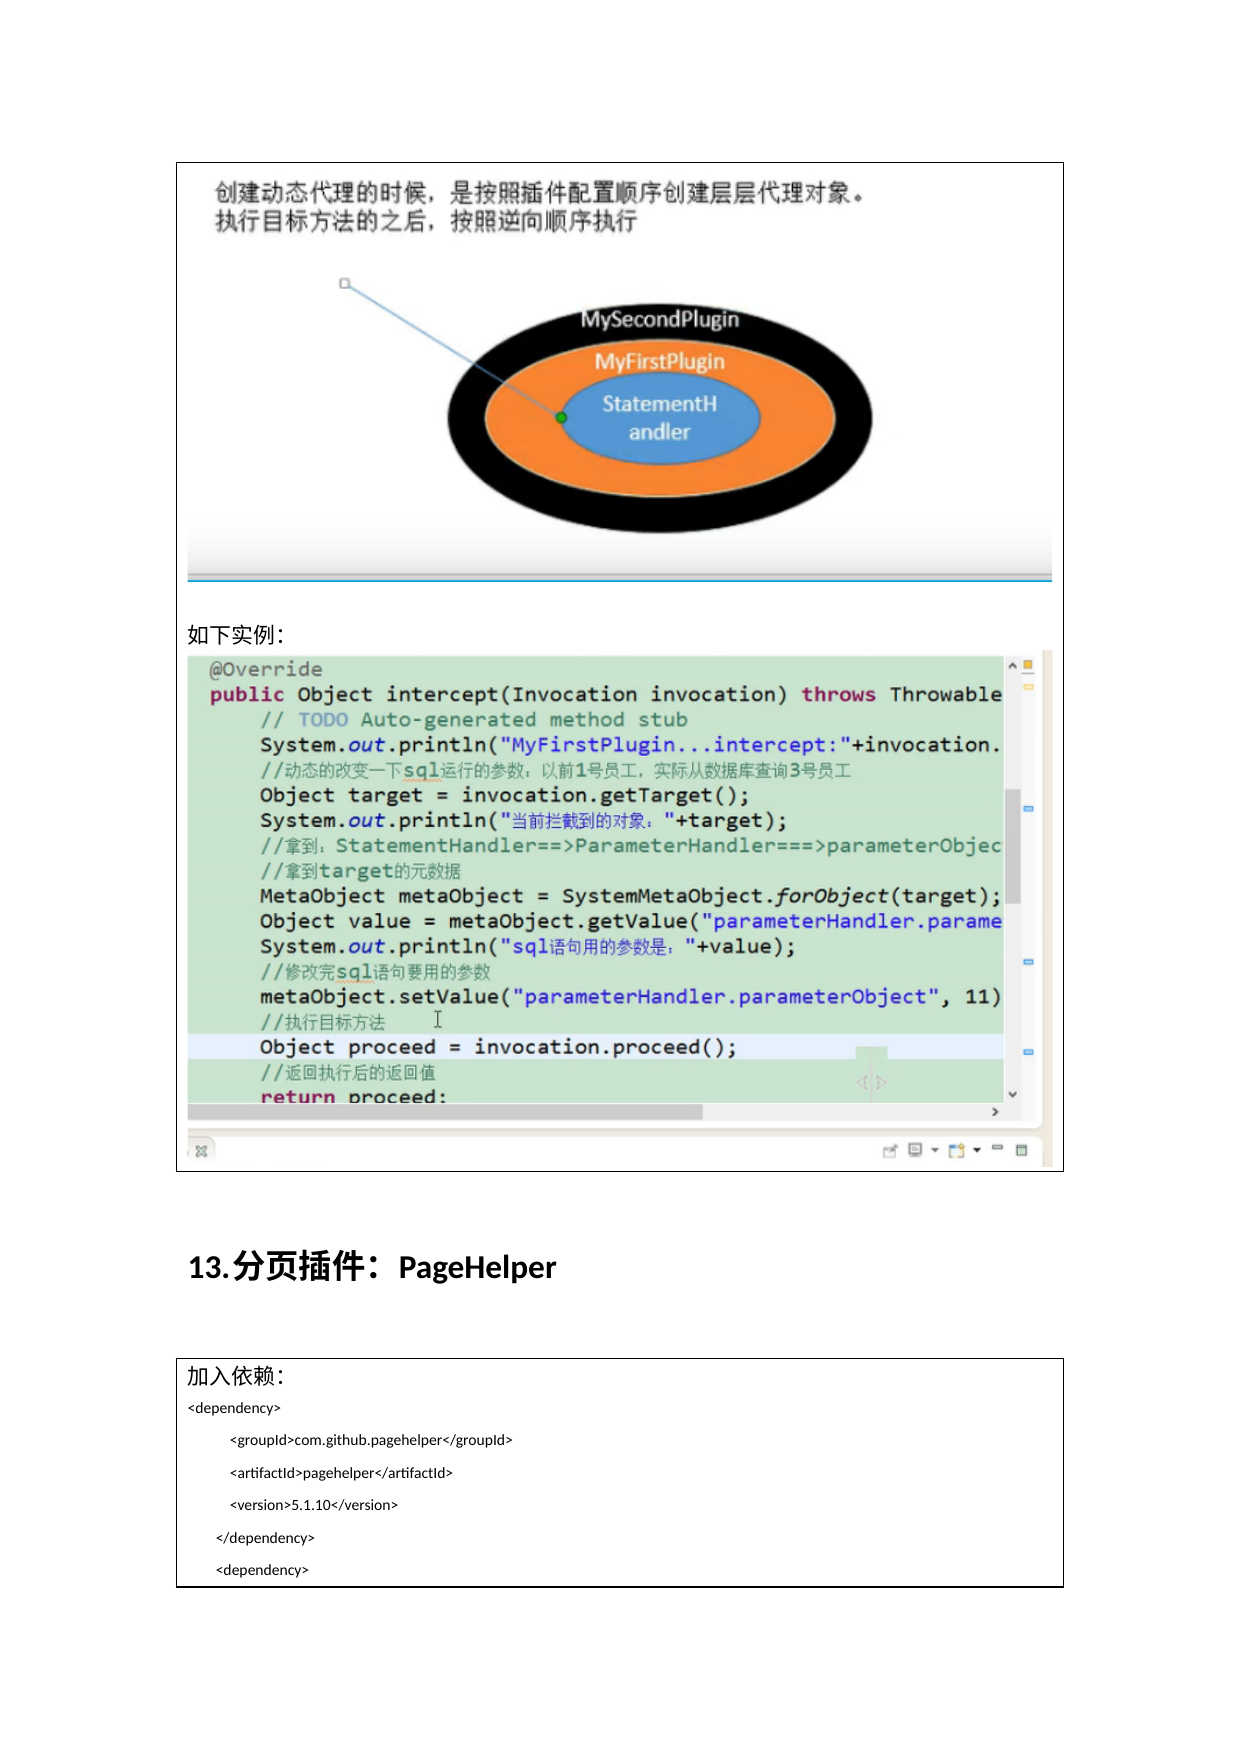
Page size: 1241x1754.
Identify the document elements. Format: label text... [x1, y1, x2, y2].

picture [187, 650, 1053, 1167]
picture [187, 163, 1053, 580]
subtitle 分页插件：PageHelper [187, 1231, 1053, 1296]
table_header 插件编写： 实现Interceptor 接口 public class Myplugin implements Interceptor //插件签名，哪个对象的哪个方法需要拦截 @Intercepts({ @Signature(type = StatementHandler.class,method = "parameterize",args = Statement.class) }) public class Myplugin implements Interceptor { //拦截目标对象的目标方法 public Object intercept(Invocation invocation) throws Throwable { Object proceed = invocation.proceed();//执行目标方法：放行 return null; } //包装目标对象，为目标对象创建代理对象 public Object plugin(Object o) { //使用当前拦截器包装目标对象 Object wrap = Plugin.wrap(o, this); return wrap;//返回当前target创建的动态代理 } //将插件注册时的property属性设置进来 public void setProperties(Properties properties) { System.out.println("插件配置信息" + properties); } } 插件签名，哪个对象哪个方法需要拦截 使用注解签名： @Intercepts({ @Signature(type = StatementHandler.class,method = "parameterize",args = Statement.class) }) 注册插件：全局配置文件注册插件 <plugins> <plugin interceptor="com.space.dao.Myplugin"> <property name="username" value="space"/> <property name="pwd" value="121"/> </plugin> </plugins> 如上 日志：在执行StatementHandler.parameterize()方法前被拦截 多个插件按照插件配置创建代理对象，会先执行 后边的插件在执行前边的插件，层层代理 如下实例： [177, 163, 1063, 1171]
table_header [177, 1359, 1063, 1586]
